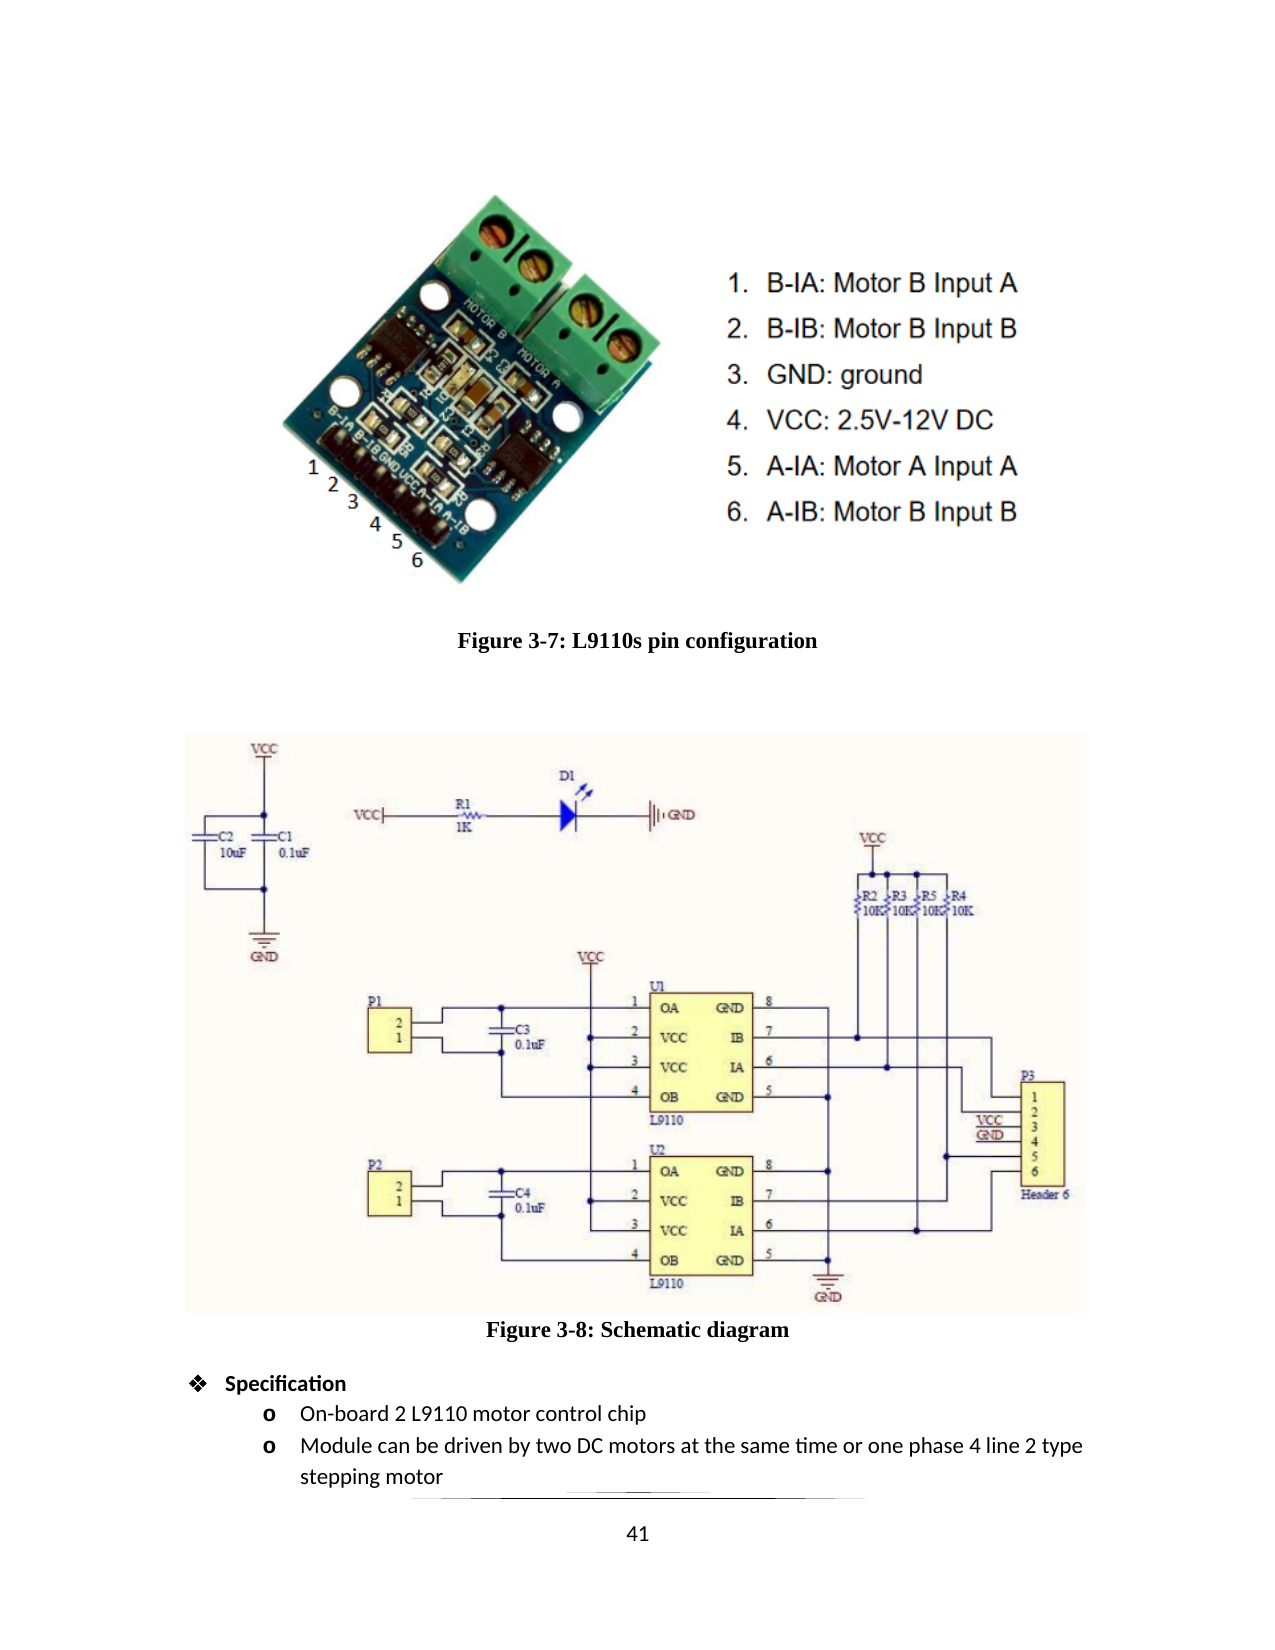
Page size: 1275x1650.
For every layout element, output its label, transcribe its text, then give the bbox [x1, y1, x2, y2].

list Specification [187, 1369, 1125, 1397]
picture [185, 732, 1090, 1317]
text Figure 3-8: Schematic diagram [150, 1317, 1125, 1343]
list Module can be driven by two DC motors at the same time or one phase 4 line 2 type stepping motor [262, 1431, 1125, 1490]
text Figure 3-7: L9110s pin configuration [150, 627, 1125, 653]
list On-board 2 L9110 motor control chip [262, 1399, 1125, 1429]
picture [215, 150, 1060, 627]
